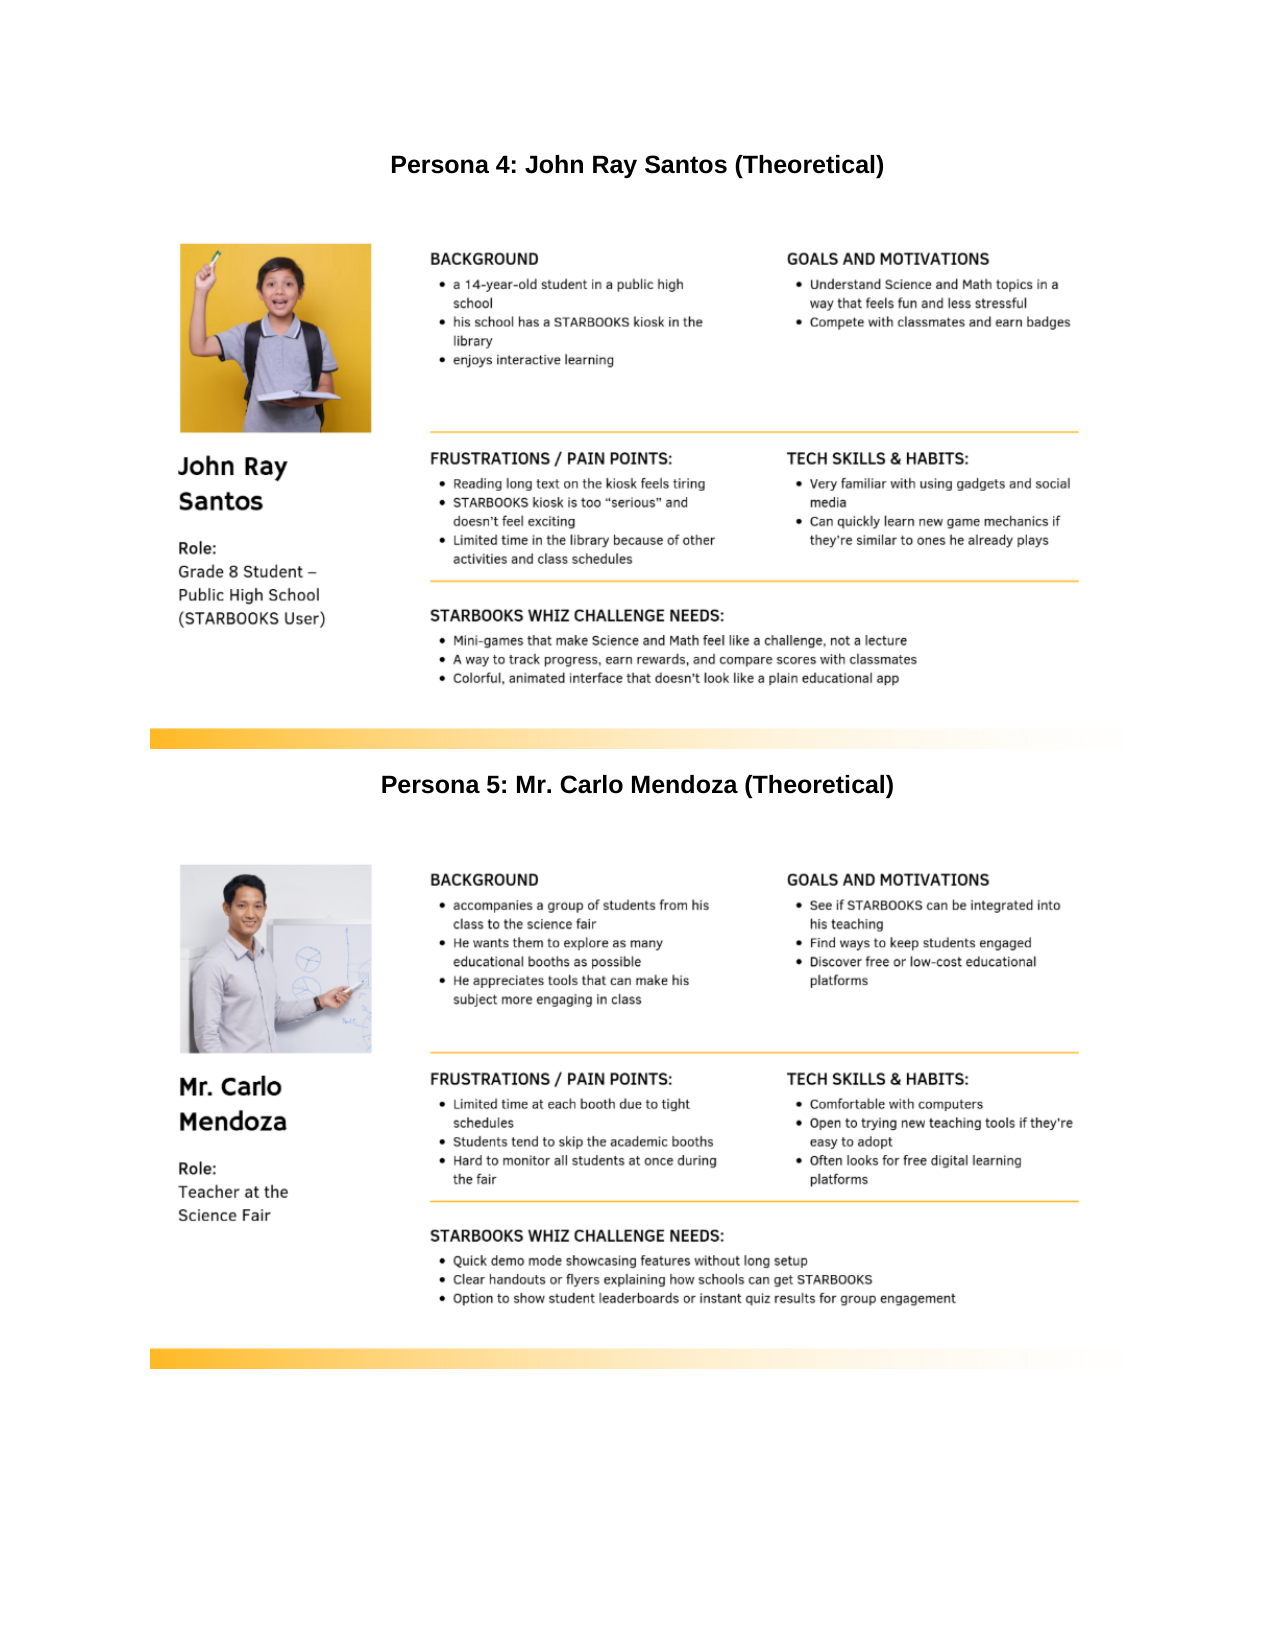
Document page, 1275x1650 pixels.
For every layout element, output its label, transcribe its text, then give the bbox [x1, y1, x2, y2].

text Persona 5: Mr. Carlo Mendoza (Theoretical) [150, 771, 1125, 799]
picture [150, 820, 1125, 1369]
text Persona 4: John Ray Santos (Theoretical) [150, 150, 1125, 179]
picture [150, 200, 1125, 749]
